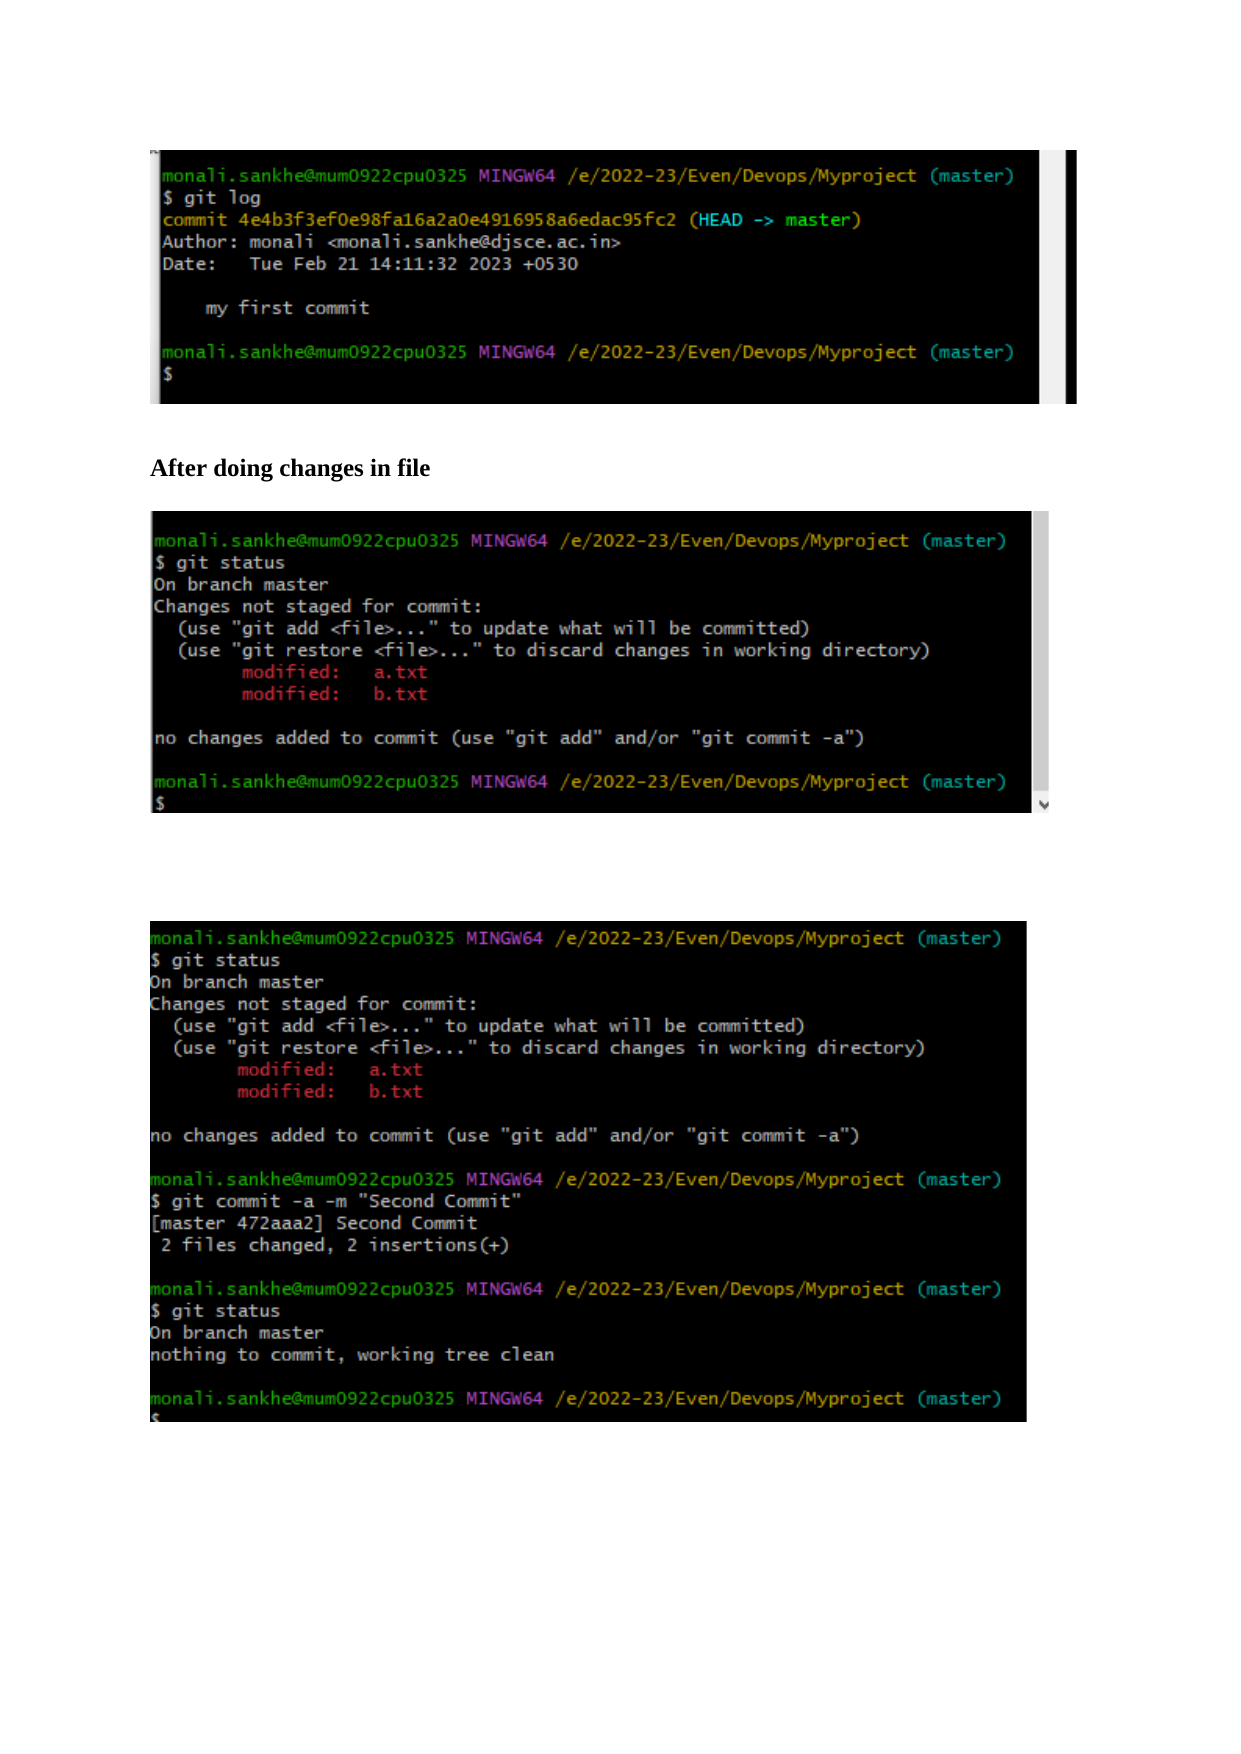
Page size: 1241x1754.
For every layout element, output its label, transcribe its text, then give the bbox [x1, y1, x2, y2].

text After doing changes in file [150, 432, 1090, 482]
picture [150, 150, 1077, 404]
picture [150, 921, 1027, 1422]
picture [150, 511, 1049, 813]
